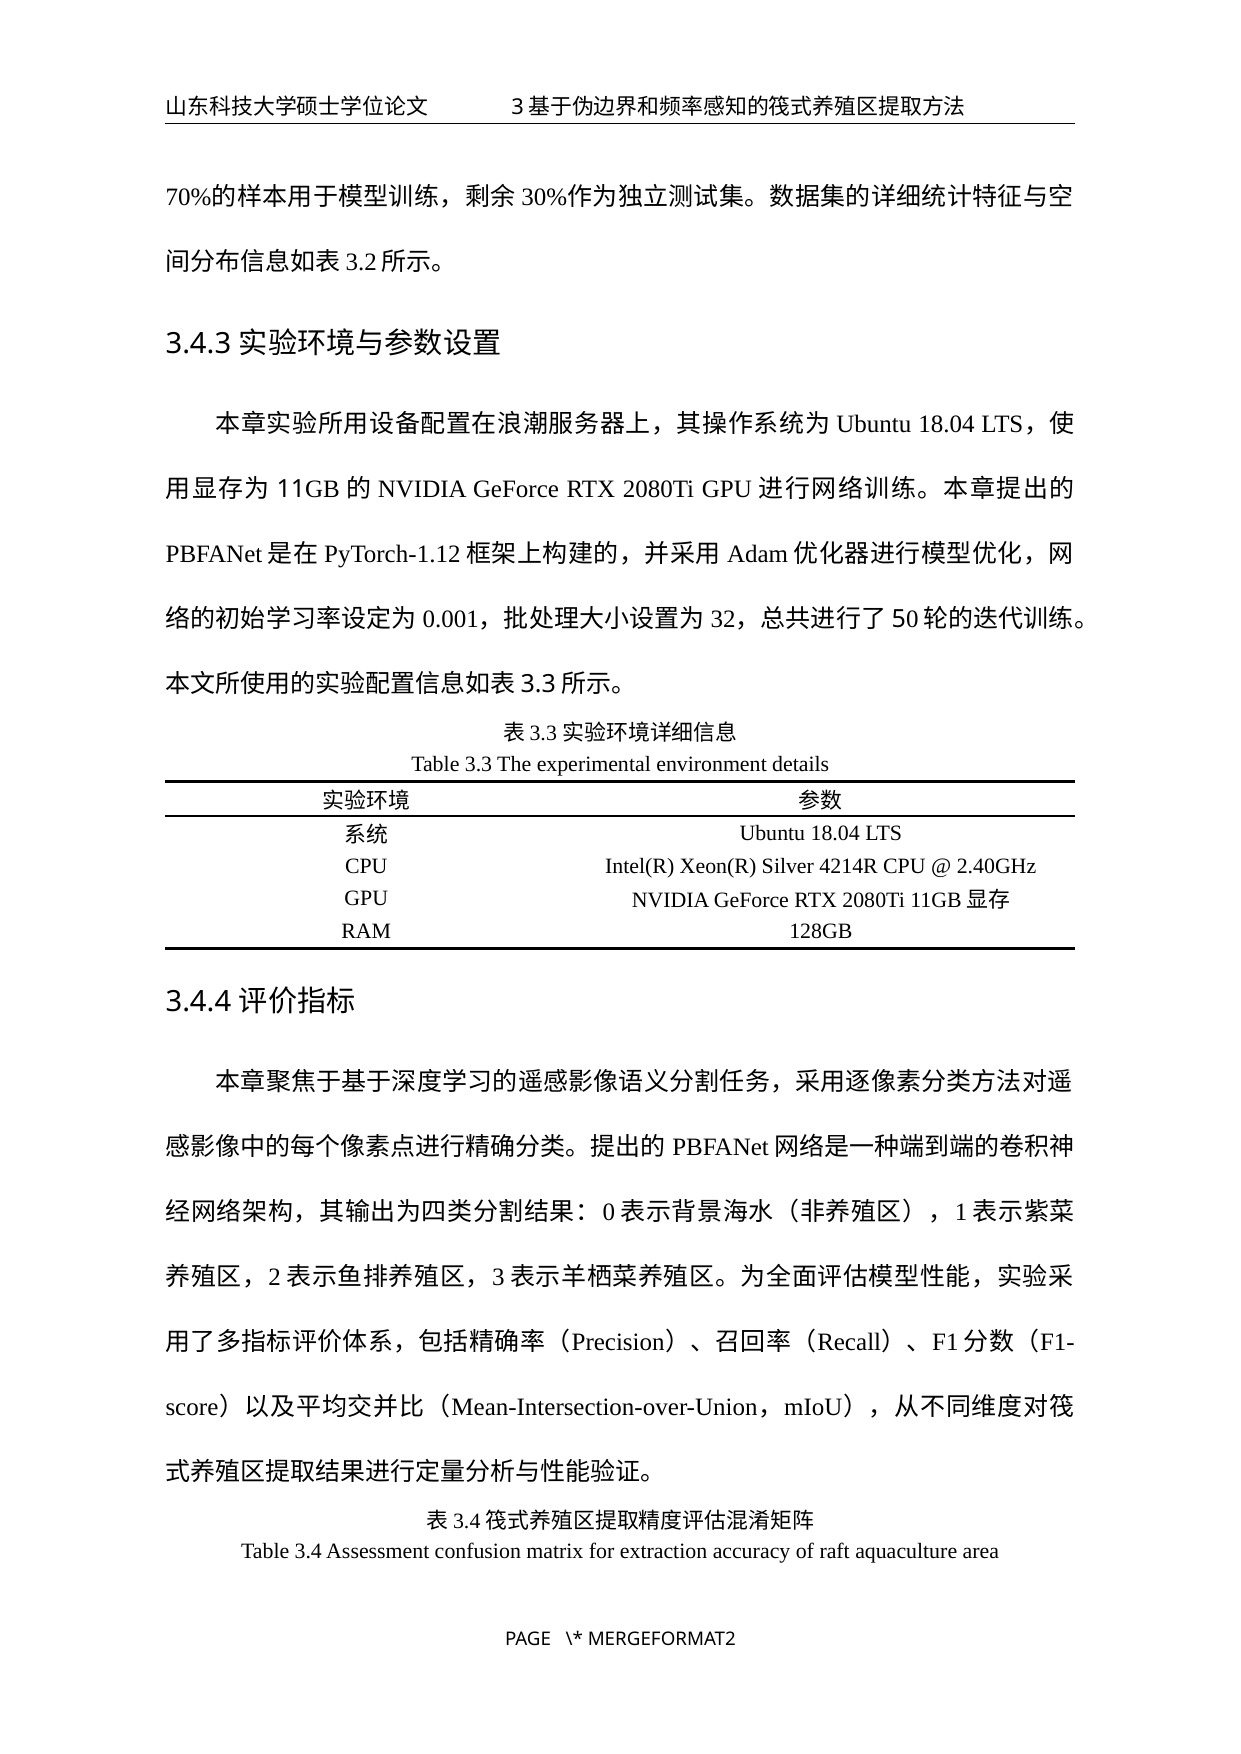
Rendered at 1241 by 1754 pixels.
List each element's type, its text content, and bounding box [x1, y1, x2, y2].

table_cell NVIDIA GeForce RTX 2080Ti 11GB显存 [566, 882, 1075, 914]
text 表3.4 筏式养殖区提取精度评估混淆矩阵 [165, 1502, 1075, 1535]
table_cell 128GB [566, 914, 1075, 947]
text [165, 162, 1075, 292]
table_cell CPU [165, 849, 566, 882]
text Table 3.4 Assessment confusion matrix for extraction accuracy of raft aquaculture area [165, 1535, 1075, 1567]
text 本章实验所用设备配置在浪潮服务器上，其操作系统为Ubuntu 18.04 LTS，使用显存为11GB的NVIDIA GeForce RTX 2080Ti GPU进行网络训练。本章提出的PBFANet是在PyTorch-1.12框架上构建的，并采用Adam优化器进行模型优化，网络的初始学习率设定为0.001，批处理大小设置为32，总共进行了50轮的迭代训练。本文所使用的实验配置信息如表3.3所示。 [165, 389, 1075, 714]
table_header 参数 [566, 783, 1075, 815]
table_cell GPU [165, 882, 566, 914]
table_cell RAM [165, 914, 566, 947]
table_cell Ubuntu 18.04 LTS [566, 817, 1075, 849]
text 本章聚焦于基于深度学习的遥感影像语义分割任务，采用逐像素分类方法对遥感影像中的每个像素点进行精确分类。提出的PBFANet网络是一种端到端的卷积神经网络架构，其输出为四类分割结果：0表示背景海水（非养殖区），1表示紫菜养殖区，2表示鱼排养殖区，3表示羊栖菜养殖区。为全面评估模型性能，实验采用了多指标评价体系，包括精确率（Precision）、召回率（Recall）、F1分数（F1-score）以及平均交并比（Mean-Intersection-over-Union，mIoU），从不同维度对筏式养殖区提取结果进行定量分析与性能验证。 [165, 1047, 1075, 1502]
subtitle 3.4.3 实验环境与参数设置 [165, 308, 1075, 373]
table_cell Intel(R) Xeon(R) Silver 4214R CPU @ 2.40GHz [566, 849, 1075, 882]
subtitle 3.4.4 评价指标 [165, 966, 1075, 1031]
text Table 3.3 The experimental environment details [165, 747, 1075, 779]
table_header 实验环境 [165, 783, 566, 815]
table_cell 系统 [165, 817, 566, 849]
text 表3.3 实验环境详细信息 [165, 714, 1075, 747]
